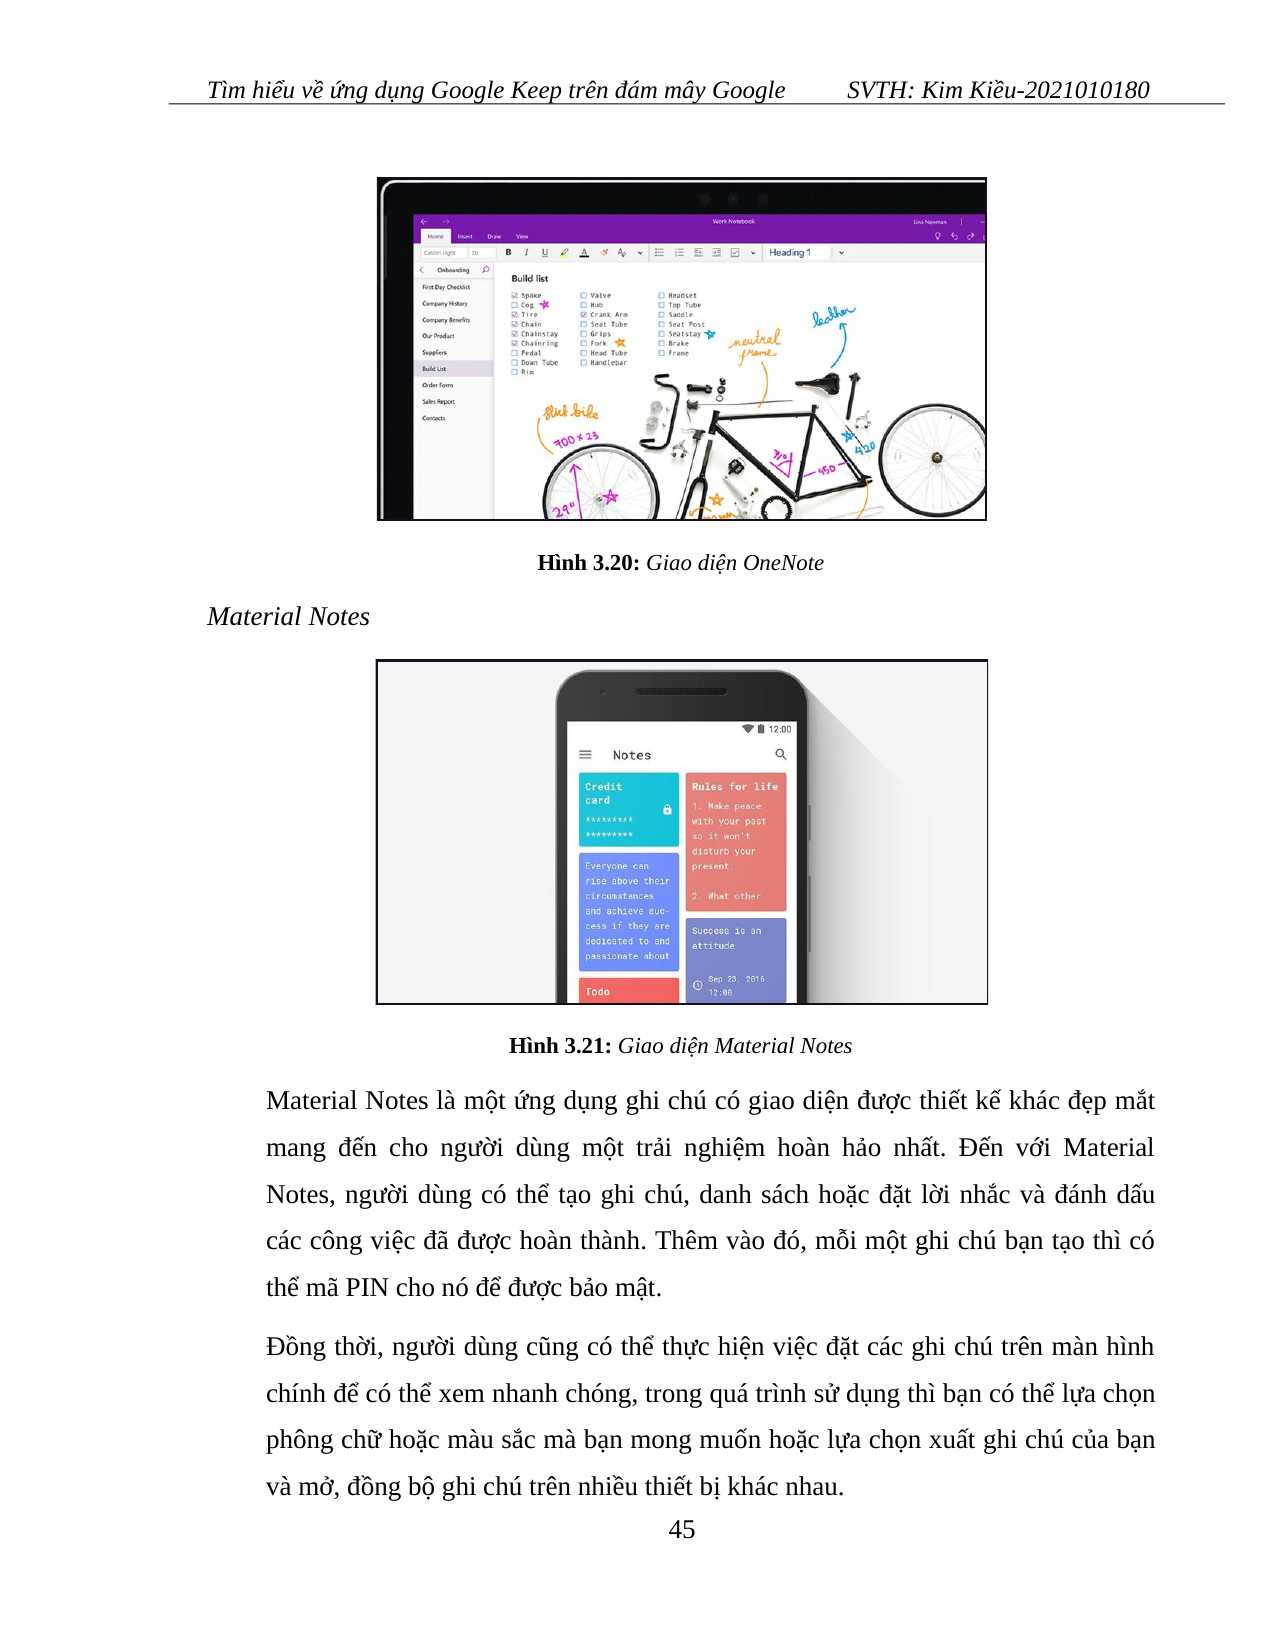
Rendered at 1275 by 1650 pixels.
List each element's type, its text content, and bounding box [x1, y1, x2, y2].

text Material Notes là một ứng dụng ghi chú có giao diện được thiết kế khác đẹp mắt mang đến cho người dùng một trải nghiệm hoàn hảo nhất. Đến với Material Notes, người dùng có thể tạo ghi chú, danh sách hoặc đặt lời nhắc và đánh dấu các công việc đã được hoàn thành. Thêm vào đó, mỗi một ghi chú bạn tạo thì có thể mã PIN cho nó để được bảo mật. [266, 1084, 1157, 1302]
text Material Notes [207, 601, 1157, 632]
picture [375, 659, 989, 1005]
picture [376, 177, 987, 521]
text Hình 3.21: Giao diện Material Notes [207, 1032, 1157, 1059]
text Hình 3.20: Giao diện OneNote [207, 548, 1157, 575]
text Đồng thời, người dùng cũng có thể thực hiện việc đặt các ghi chú trên màn hình chính để có thể xem nhanh chóng, trong quá trình sử dụng thì bạn có thể lựa chọn phông chữ hoặc màu sắc mà bạn mong muốn hoặc lựa chọn xuất ghi chú của bạn và mở, đồng bộ ghi chú trên nhiều thiết bị khác nhau. [266, 1330, 1157, 1501]
